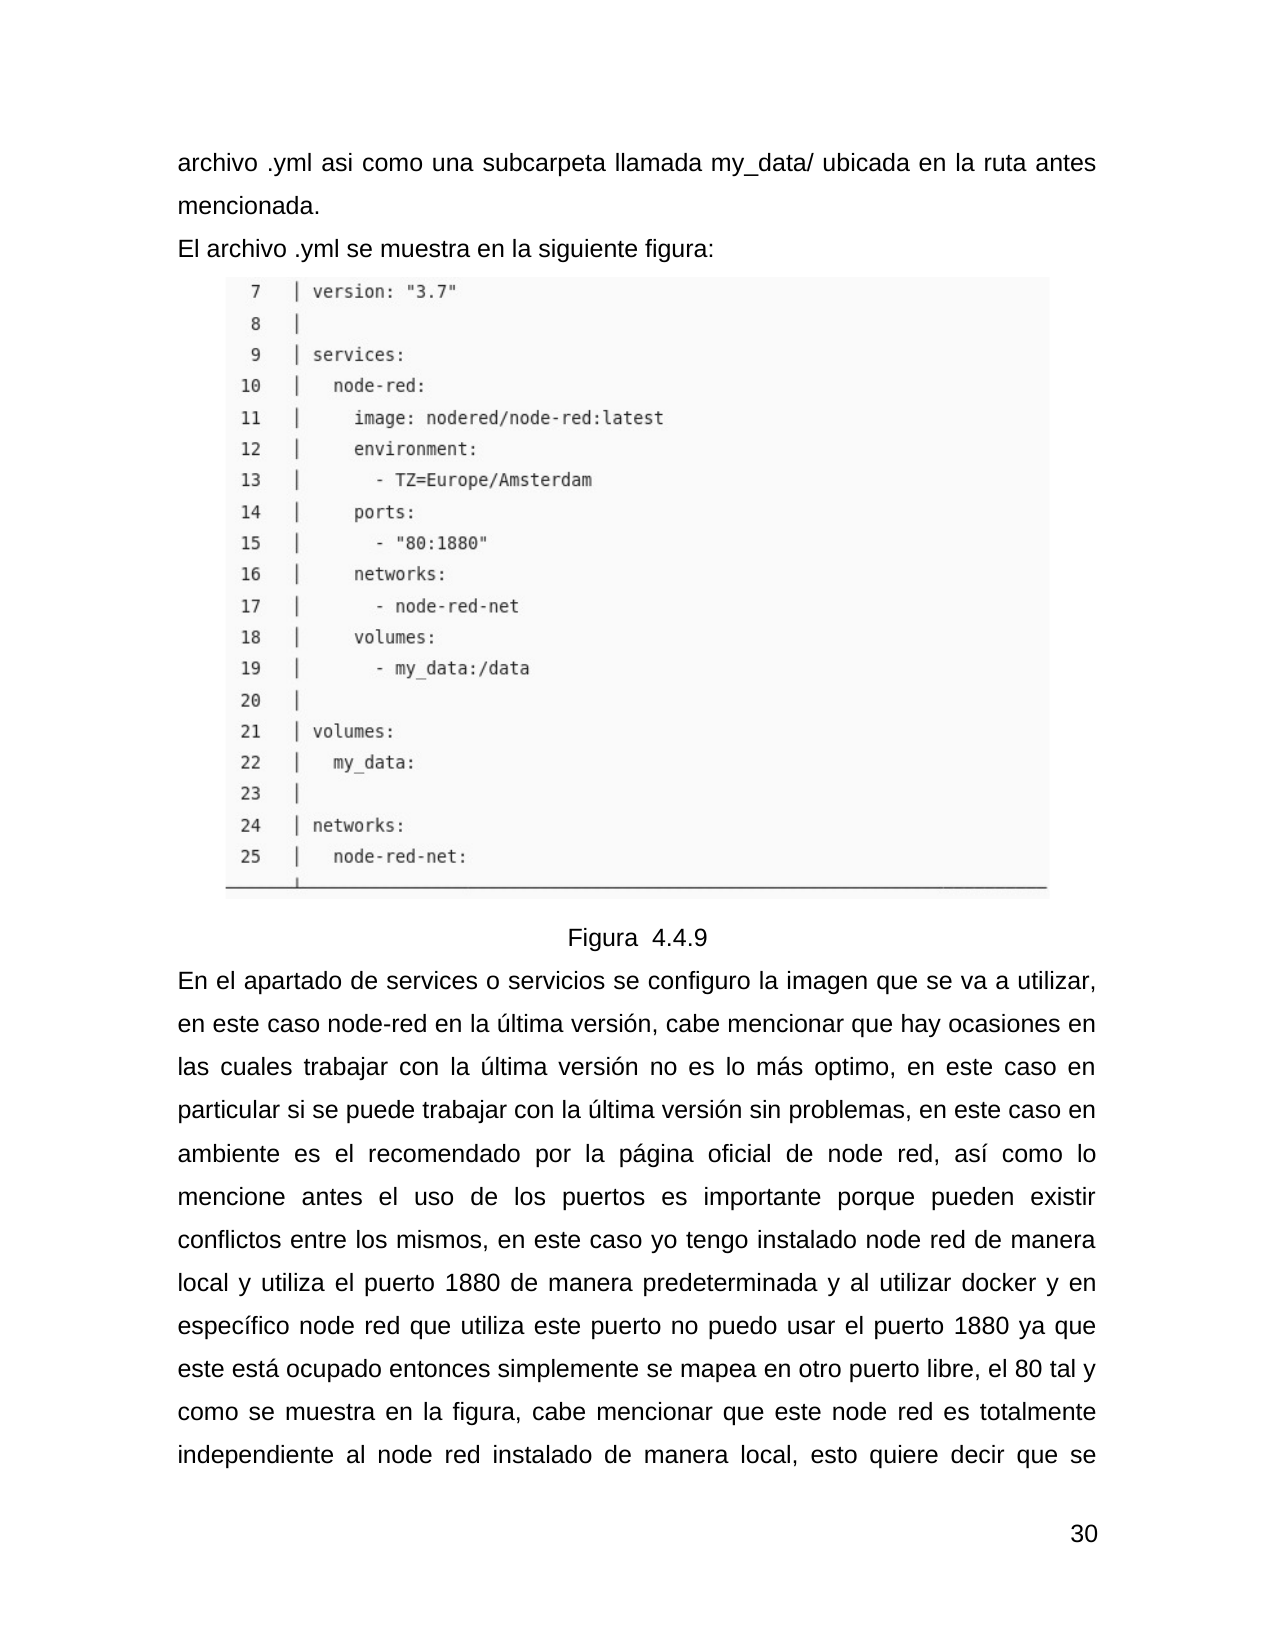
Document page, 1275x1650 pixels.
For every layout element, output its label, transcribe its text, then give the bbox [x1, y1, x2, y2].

picture [225, 277, 1050, 899]
text El archivo .yml se muestra en la siguiente figura: [177, 234, 1098, 263]
text Figura 4.4.9 [177, 923, 1098, 952]
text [177, 148, 1098, 219]
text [177, 966, 1098, 1469]
